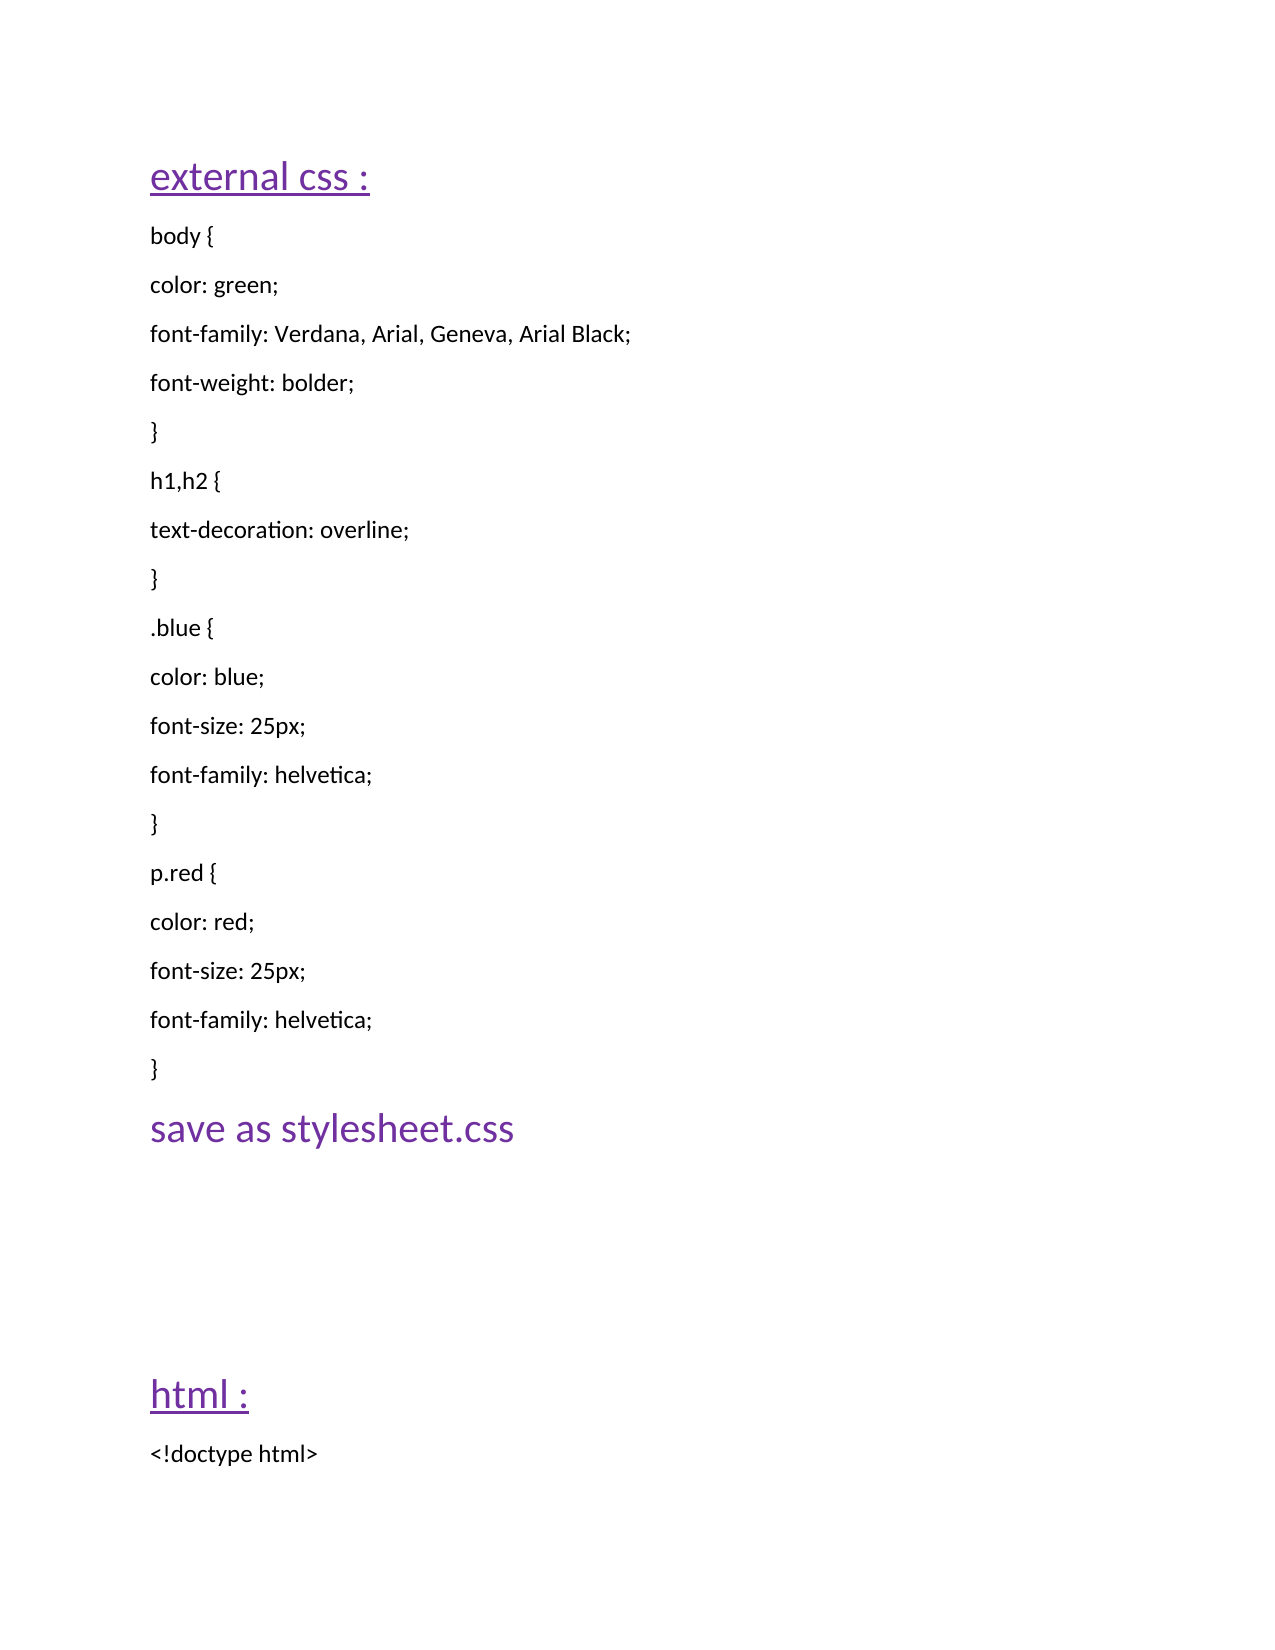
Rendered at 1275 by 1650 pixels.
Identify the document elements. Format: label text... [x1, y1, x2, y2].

text font-family: helvetica; [150, 1004, 1125, 1034]
text color: blue; [150, 661, 1125, 692]
text <!doctype html> [150, 1439, 1125, 1469]
text color: red; [150, 906, 1125, 936]
text font-size: 25px; [150, 955, 1125, 985]
text text-decoration: overline; [150, 514, 1125, 545]
text } [150, 563, 1125, 594]
text } [150, 1053, 1125, 1083]
text font-family: helvetica; [150, 759, 1125, 789]
text font-size: 25px; [150, 710, 1125, 741]
text color: green; [150, 269, 1125, 300]
text } [150, 416, 1125, 447]
text font-family: Verdana, Arial, Geneva, Arial Black; [150, 318, 1125, 349]
text font-weight: bolder; [150, 367, 1125, 398]
text html : [150, 1368, 1125, 1419]
text .blue { [150, 612, 1125, 643]
text save as stylesheet.css [150, 1102, 1125, 1153]
text } [150, 808, 1125, 838]
text body { [150, 221, 1125, 251]
text h1,h2 { [150, 465, 1125, 496]
text p.red { [150, 857, 1125, 887]
text external css : [150, 150, 1125, 201]
